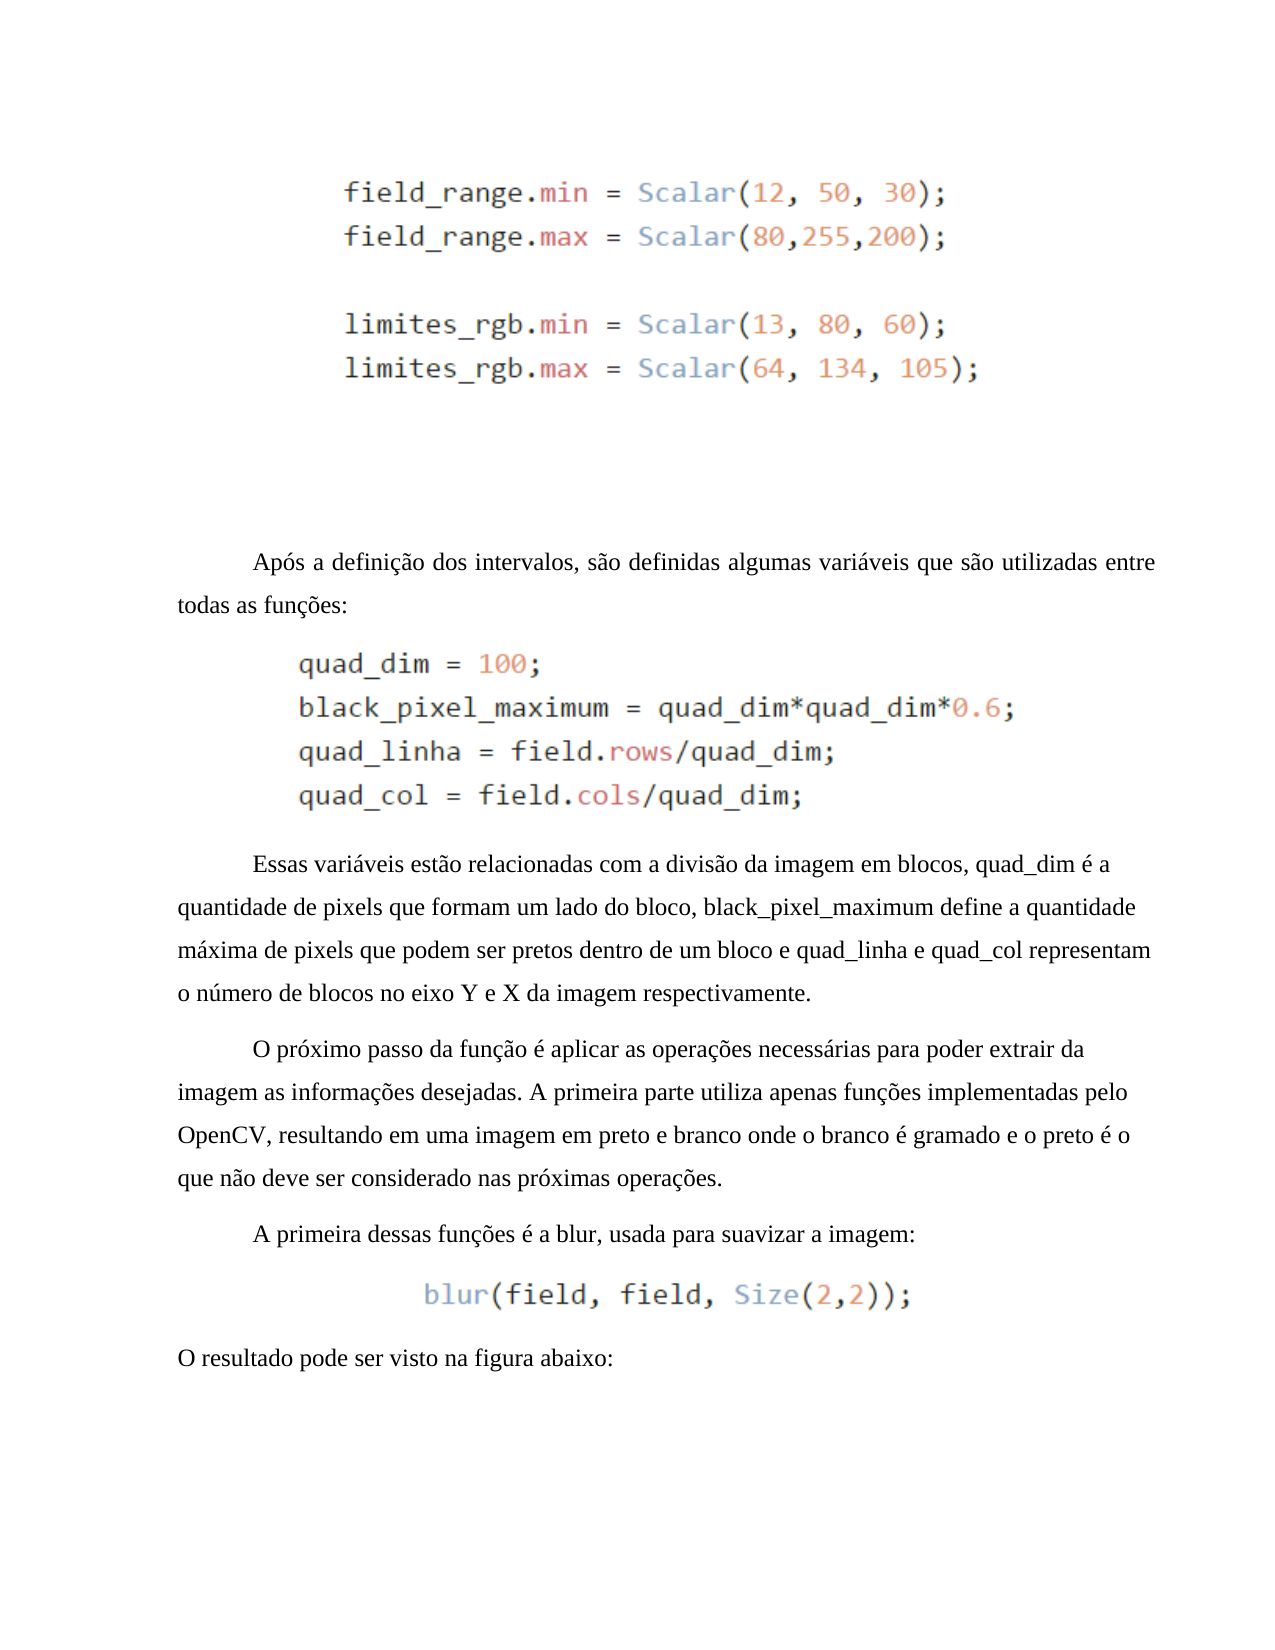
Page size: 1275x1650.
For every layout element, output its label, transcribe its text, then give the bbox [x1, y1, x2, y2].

text O próximo passo da função é aplicar as operações necessárias para poder extrair da imagem as informações desejadas. A primeira parte utiliza apenas funções implementadas pelo OpenCV, resultando em uma imagem em preto e branco onde o branco é gramado e o preto é o que não deve ser considerado nas próximas operações. [177, 1034, 1157, 1192]
text O resultado pode ser visto na figura abaixo: [177, 1343, 1157, 1372]
text Essas variáveis estão relacionadas com a divisão da imagem em blocos, quad_dim é a quantidade de pixels que formam um lado do bloco, black_pixel_maximum define a quantidade máxima de pixels que podem ser pretos dentro de um bloco e quad_linha e quad_col representam o número de blocos no eixo Y e X da imagem respectivamente. [177, 849, 1157, 1007]
text A primeira dessas funções é a blur, usada para suavizar a imagem: [177, 1219, 1157, 1247]
picture [335, 177, 999, 409]
picture [293, 645, 1041, 822]
text Após a definição dos intervalos, são definidas algumas variáveis que são utilizadas entre todas as funções: [177, 547, 1157, 618]
picture [415, 1274, 919, 1317]
